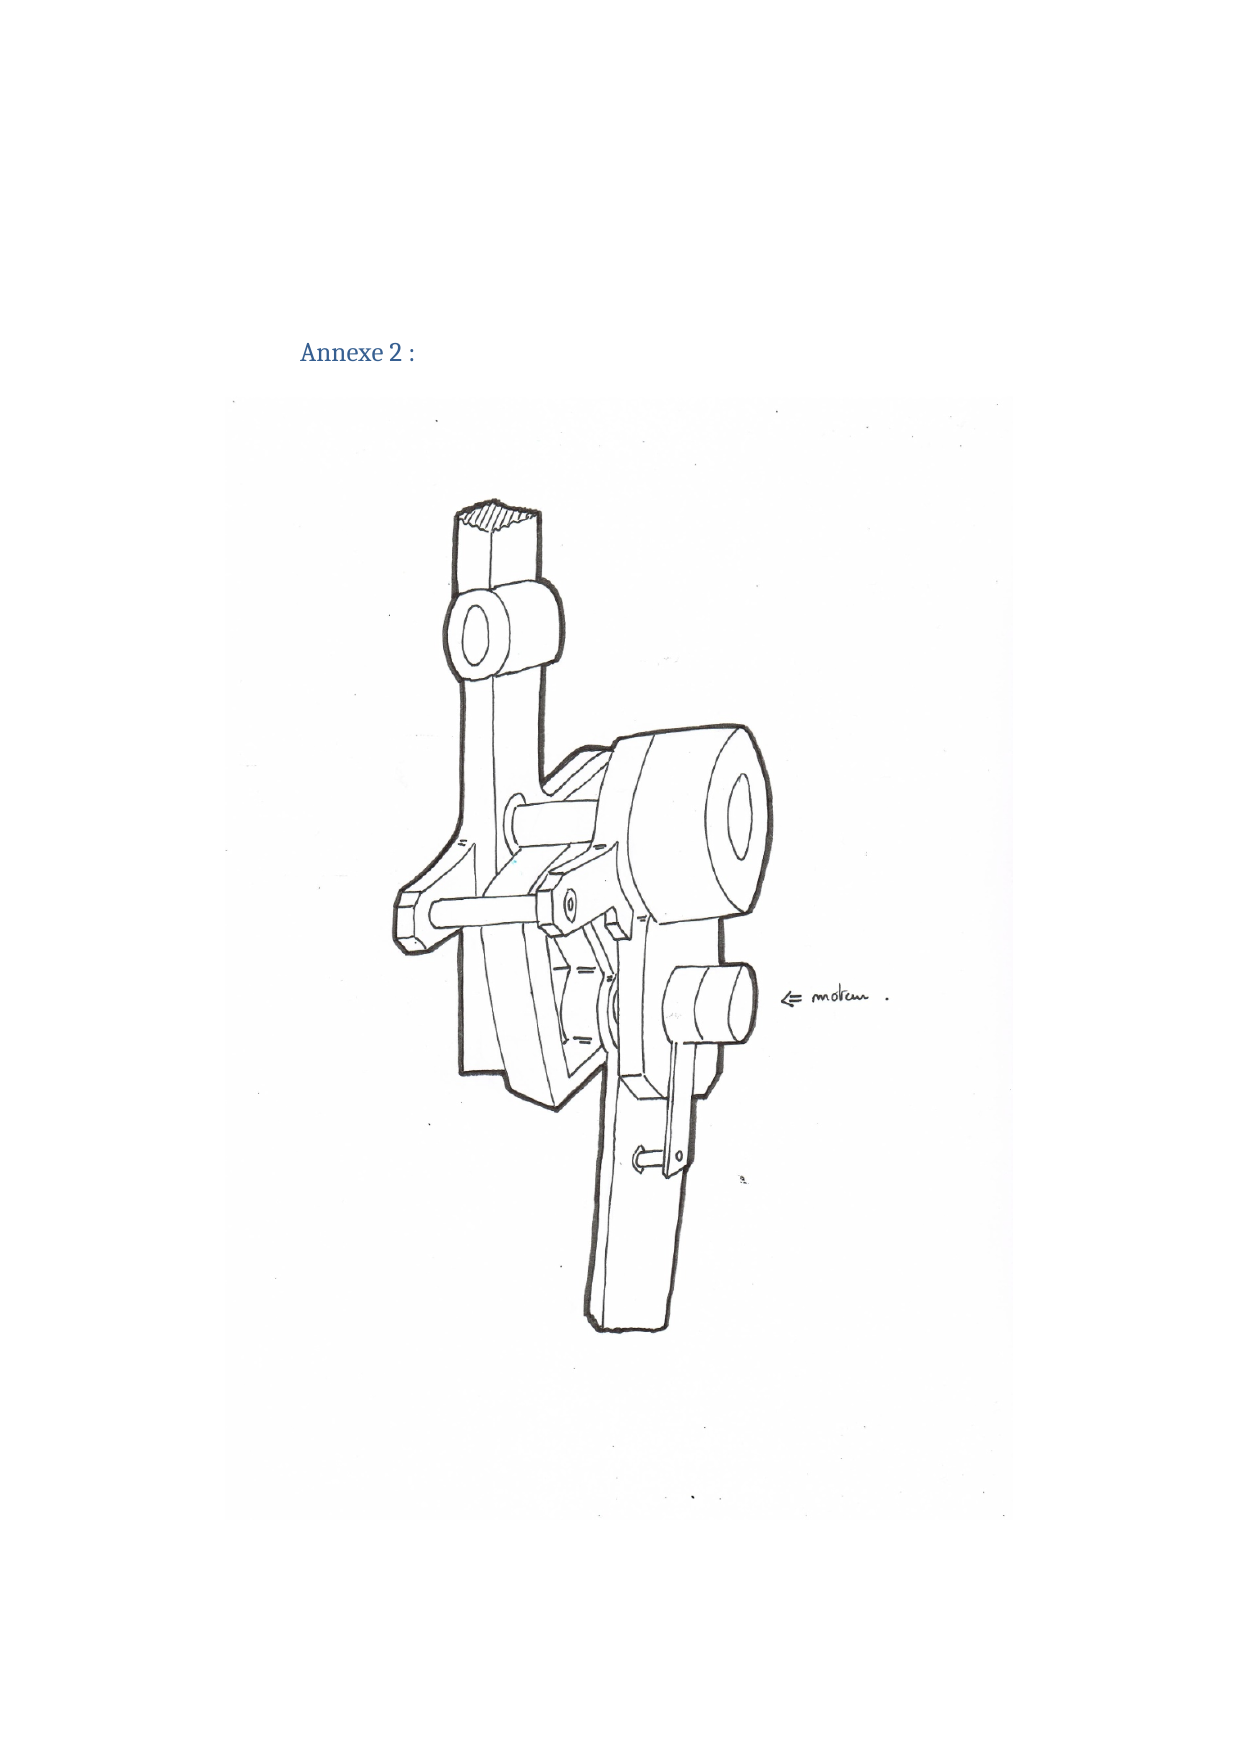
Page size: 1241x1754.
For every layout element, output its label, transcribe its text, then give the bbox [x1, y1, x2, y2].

picture [225, 398, 1013, 1520]
subtitle Annexe 2 : [300, 337, 1012, 368]
